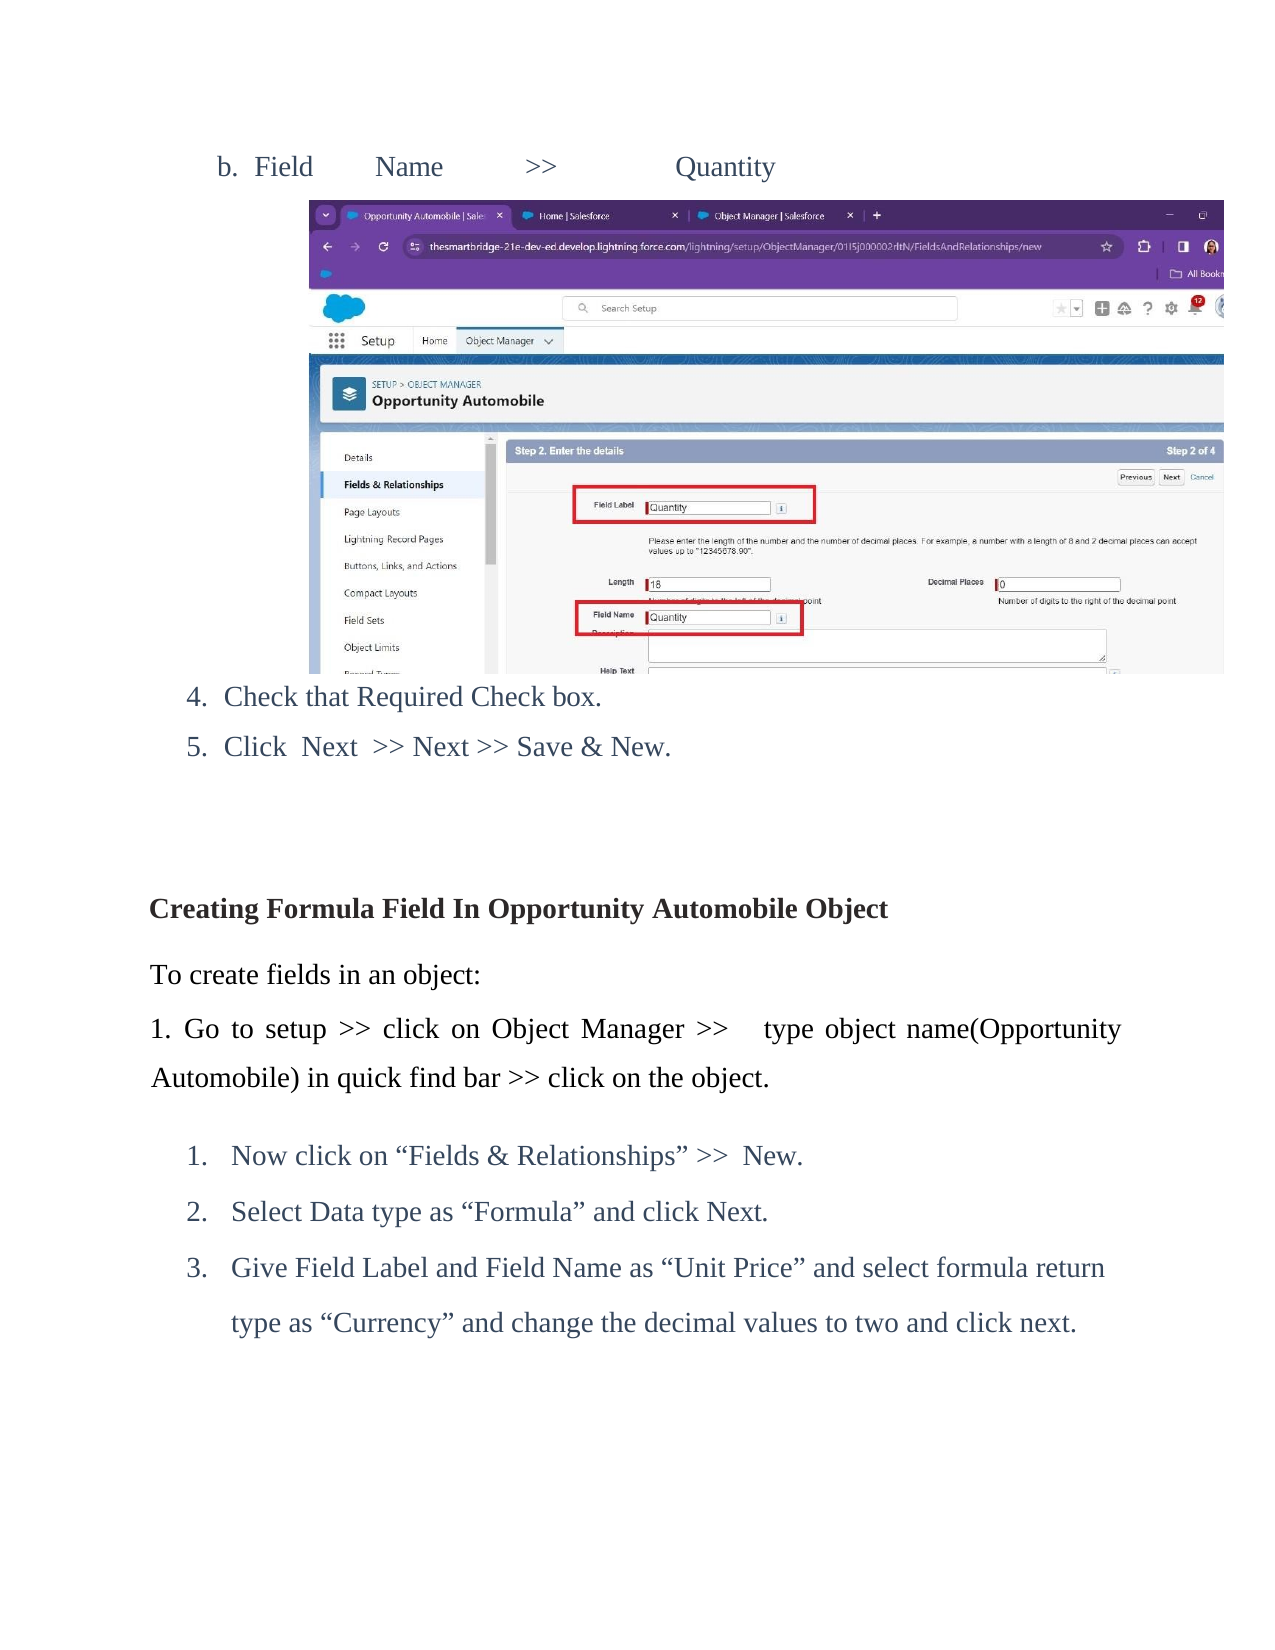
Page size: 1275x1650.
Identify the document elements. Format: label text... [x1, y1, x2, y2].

list Field Name >> Quantity [217, 149, 1229, 183]
text To create fields in an object: [149, 957, 1229, 990]
list Select Data type as “Formula” and click Next. [186, 1194, 1229, 1227]
list Now click on “Fields & Relationships” >> New. [186, 1138, 1229, 1171]
text Creating Formula Field In Opportunity Automobile Object [148, 892, 1229, 925]
list Go to setup >> click on Object Manager >> type object name(Opportunity Automobile) in quick find bar >> click on the object. [149, 1011, 1126, 1094]
picture [307, 200, 1224, 674]
list Click Next >> Next >> Save & New. [186, 729, 1229, 763]
list Give Field Label and Field Name as “Unit Price” and select formula return type as “Currency” and change the decimal values to two and click next. [186, 1250, 1127, 1339]
